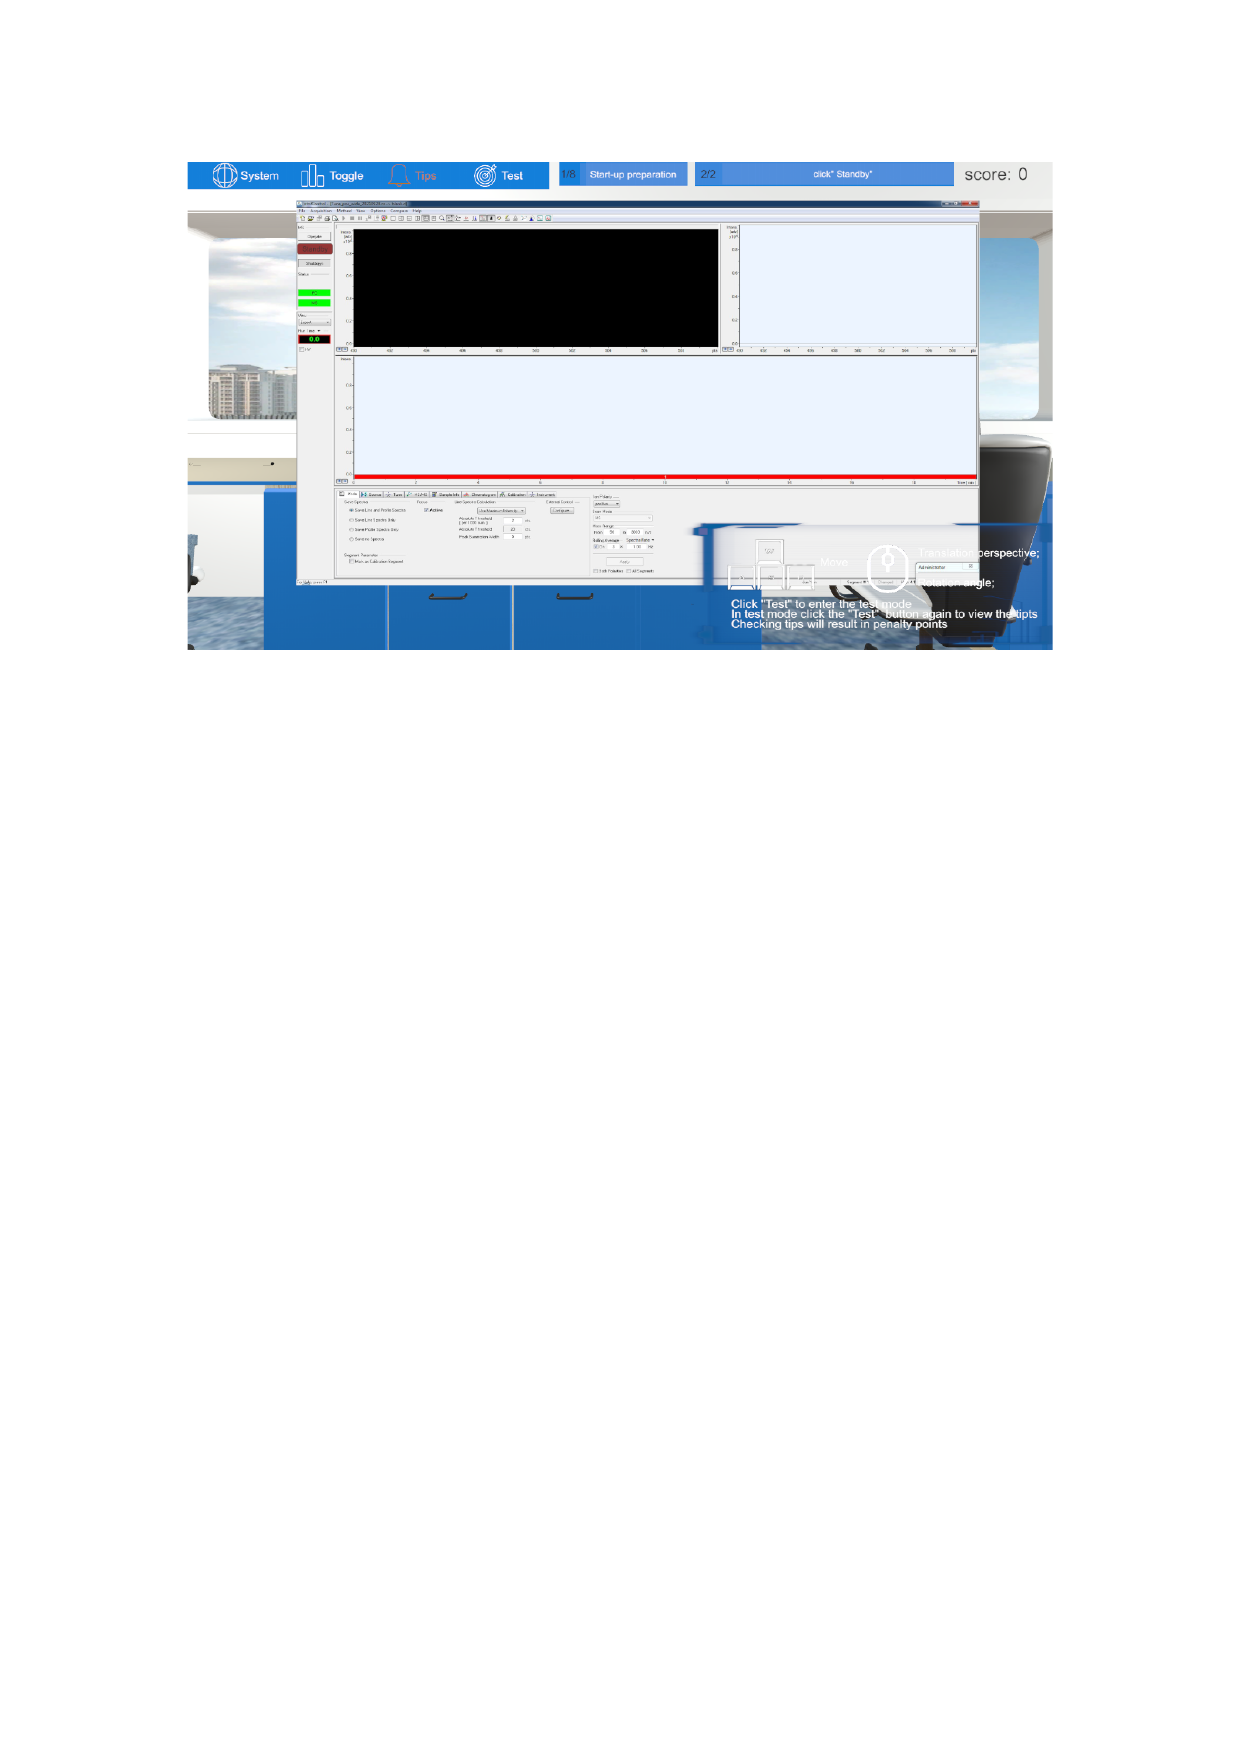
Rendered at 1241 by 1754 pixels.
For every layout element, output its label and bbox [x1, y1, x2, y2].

picture [187, 162, 1053, 650]
